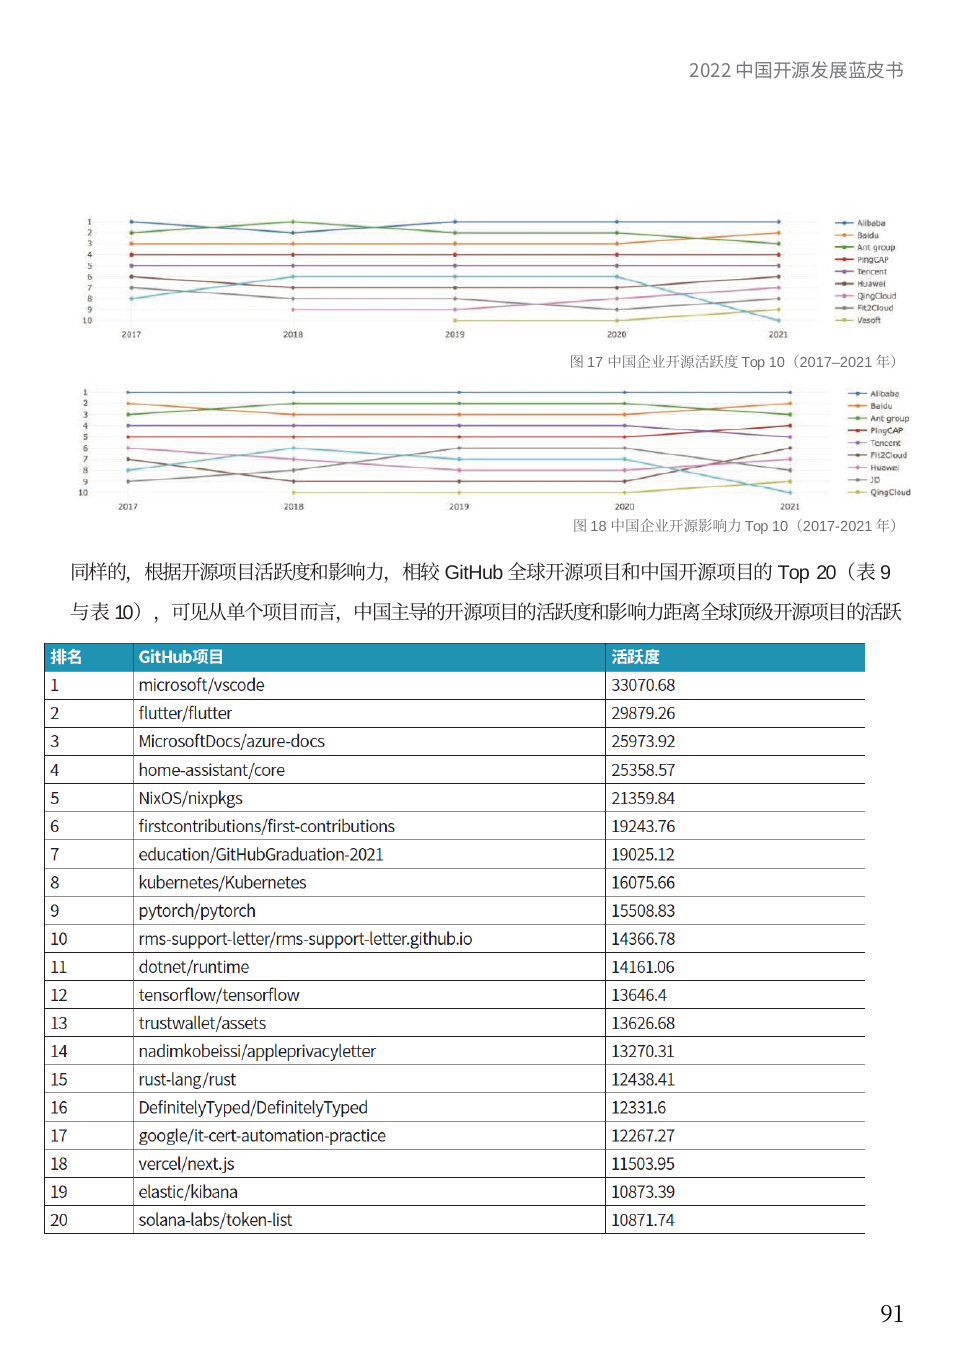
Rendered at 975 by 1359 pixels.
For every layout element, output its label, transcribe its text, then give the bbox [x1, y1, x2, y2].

picture [43, 638, 865, 1235]
picture [77, 380, 911, 511]
text 同样的，根据开源项目活跃度和影响力，相较GitHub全球开源项目和中国开源项目的Top 20（表9与表10），可见从单个项目而言，中国主导的开源项目的活跃度和影响力距离全球顶级开源项目的活跃 [70, 557, 905, 625]
picture [77, 206, 898, 345]
text 图17 中国企业开源活跃度Top 10（2017–2021年） [44, 351, 904, 371]
